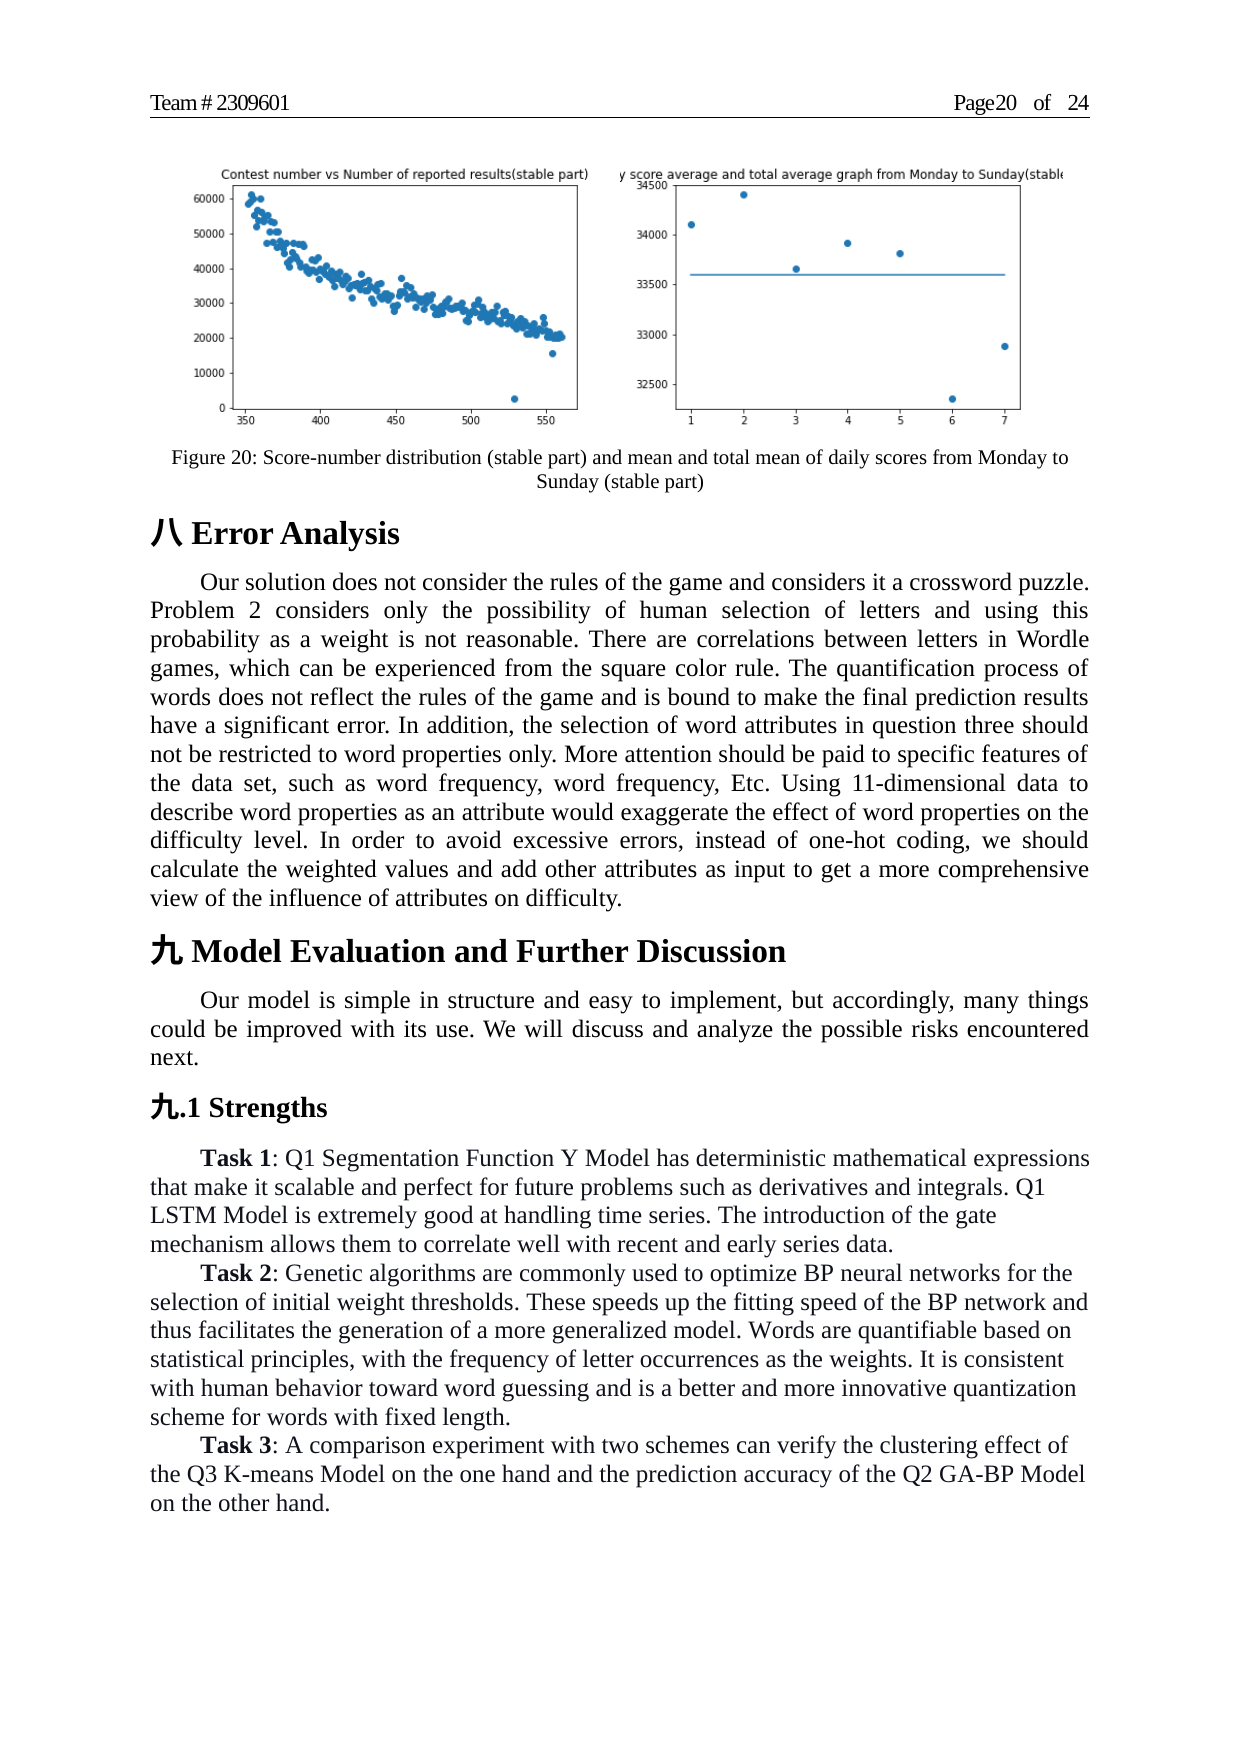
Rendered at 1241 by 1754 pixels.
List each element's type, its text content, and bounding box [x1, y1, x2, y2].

text Task 1: Q1 Segmentation Function Y Model has deterministic mathematical expressions that make it scalable and perfect for future problems such as derivatives and integrals. Q1 LSTM Model is extremely good at handling time series. The introduction of the gate mechanism allows them to correlate well with recent and early series data. [150, 1143, 1090, 1258]
subtitle Strengths [150, 1084, 1090, 1126]
text Figure 20: Score-number distribution (stable part) and mean and total mean of daily scores from Monday to Sunday (stable part) [150, 445, 1090, 493]
picture [177, 150, 1063, 446]
text Task 2: Genetic algorithms are commonly used to optimize BP neural networks for the selection of initial weight thresholds. These speeds up the fitting speed of the BP network and thus facilitates the generation of a more generalized model. Words are quantifiable based on statistical principles, with the frequency of letter occurrences as the weights. It is consistent with human behavior toward word guessing and is a better and more innovative quantization scheme for words with fixed length. [150, 1258, 1090, 1430]
text Task 3: A comparison experiment with two schemes can verify the clustering effect of the Q3 K-means Model on the one hand and the prediction accuracy of the Q2 GA-BP Model on the other hand. [150, 1430, 1090, 1517]
text Our model is simple in structure and easy to implement, but accordingly, many things could be improved with its use. We will discuss and analyze the possible risks encountered next. [150, 985, 1090, 1071]
subtitle Error Analysis [150, 506, 1090, 554]
text Our solution does not consider the rules of the game and considers it a crossword puzzle. Problem 2 considers only the possibility of human selection of letters and using this probability as a weight is not reasonable. There are correlations between letters in Wordle games, which can be experienced from the square color rule. The quantification process of words does not reflect the rules of the game and is bound to make the final prediction results have a significant error. In addition, the selection of word attributes in question three should not be restricted to word properties only. More attention should be paid to specific features of the data set, such as word frequency, word frequency, Etc. Using 11-dimensional data to describe word properties as an attribute would exaggerate the effect of word properties on the difficulty level. In order to avoid excessive errors, instead of one-hot coding, we should calculate the weighted values and add other attributes as input to get a more comprehensive view of the influence of attributes on difficulty. [150, 567, 1090, 912]
subtitle Model Evaluation and Further Discussion [150, 924, 1090, 972]
